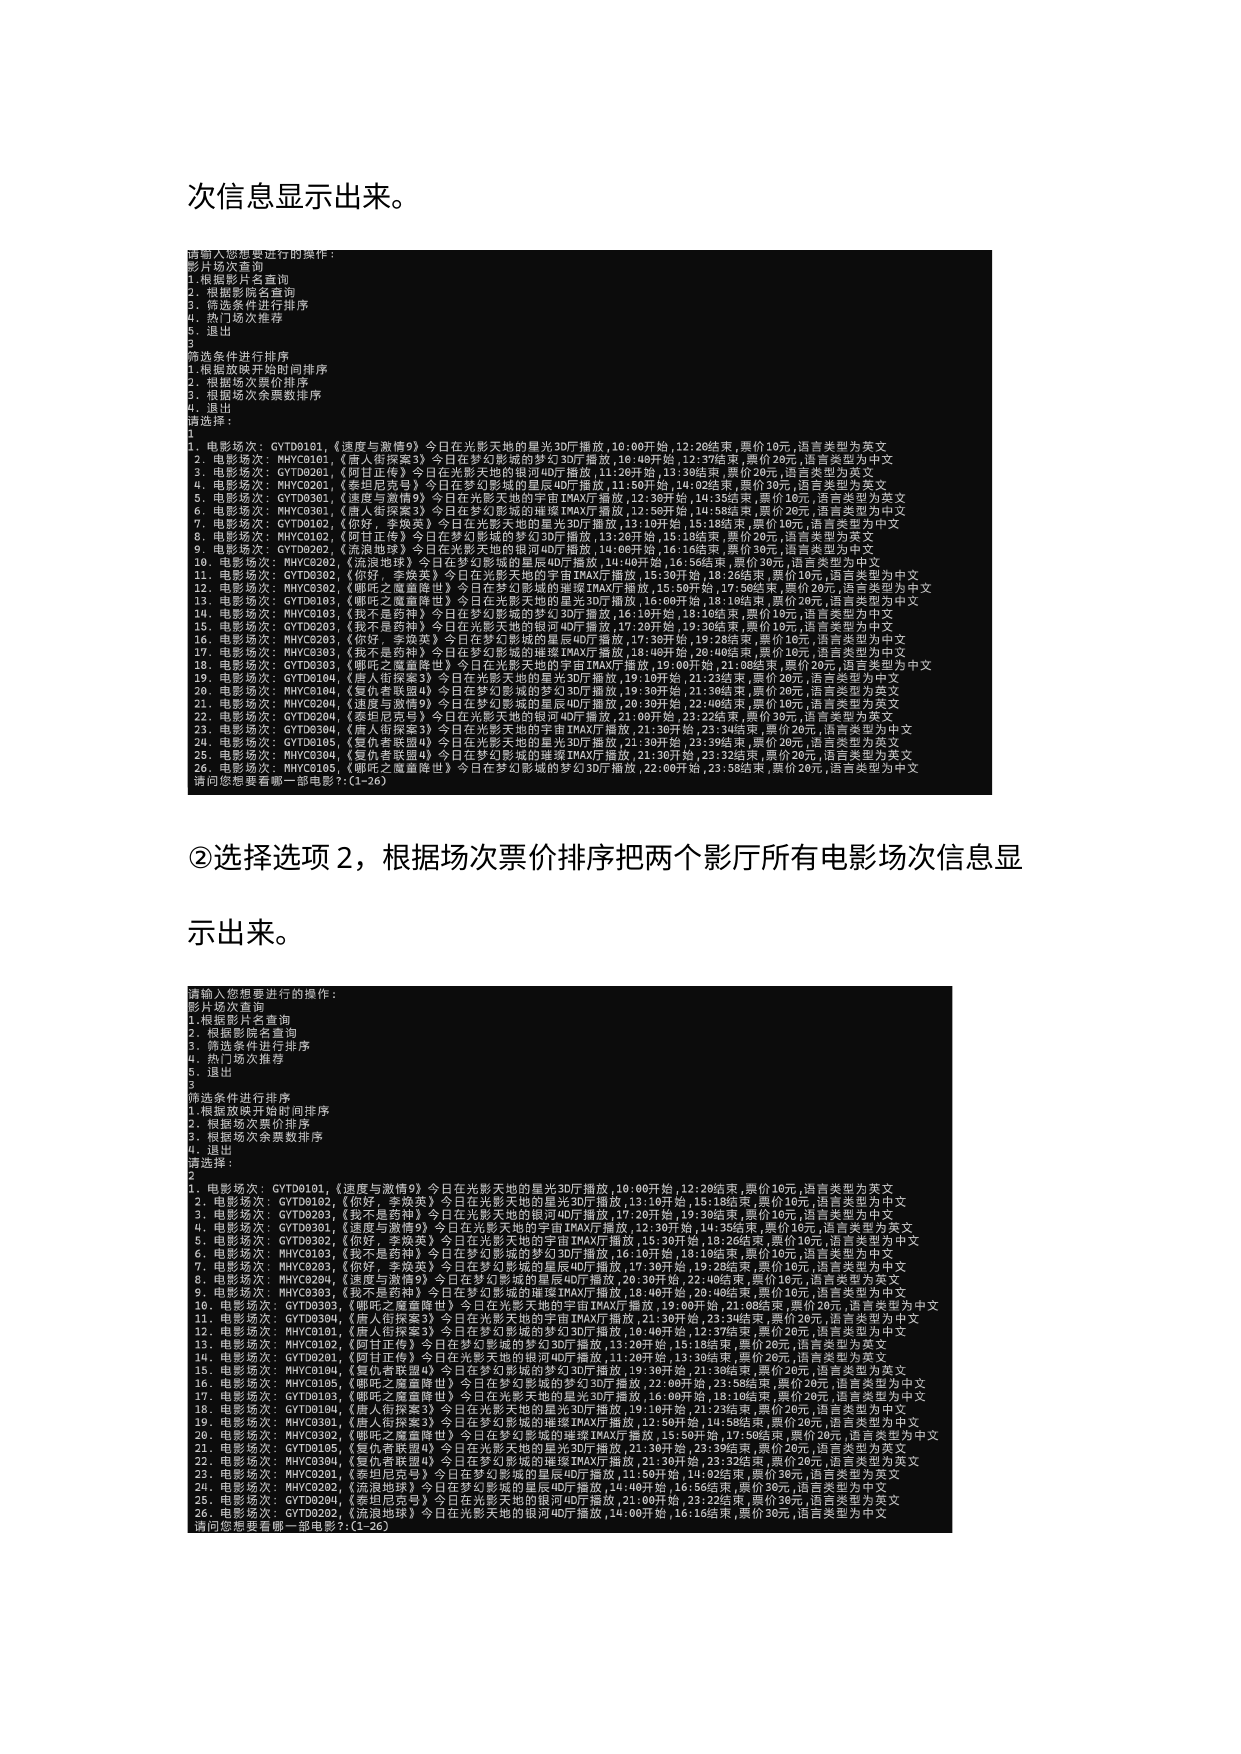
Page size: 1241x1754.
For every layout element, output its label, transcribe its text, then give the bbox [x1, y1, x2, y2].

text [187, 162, 1053, 227]
text ②选择选项2，根据场次票价排序把两个影厅所有电影场次信息显示出来。 [187, 824, 1053, 963]
picture [187, 986, 953, 1533]
picture [187, 250, 993, 795]
